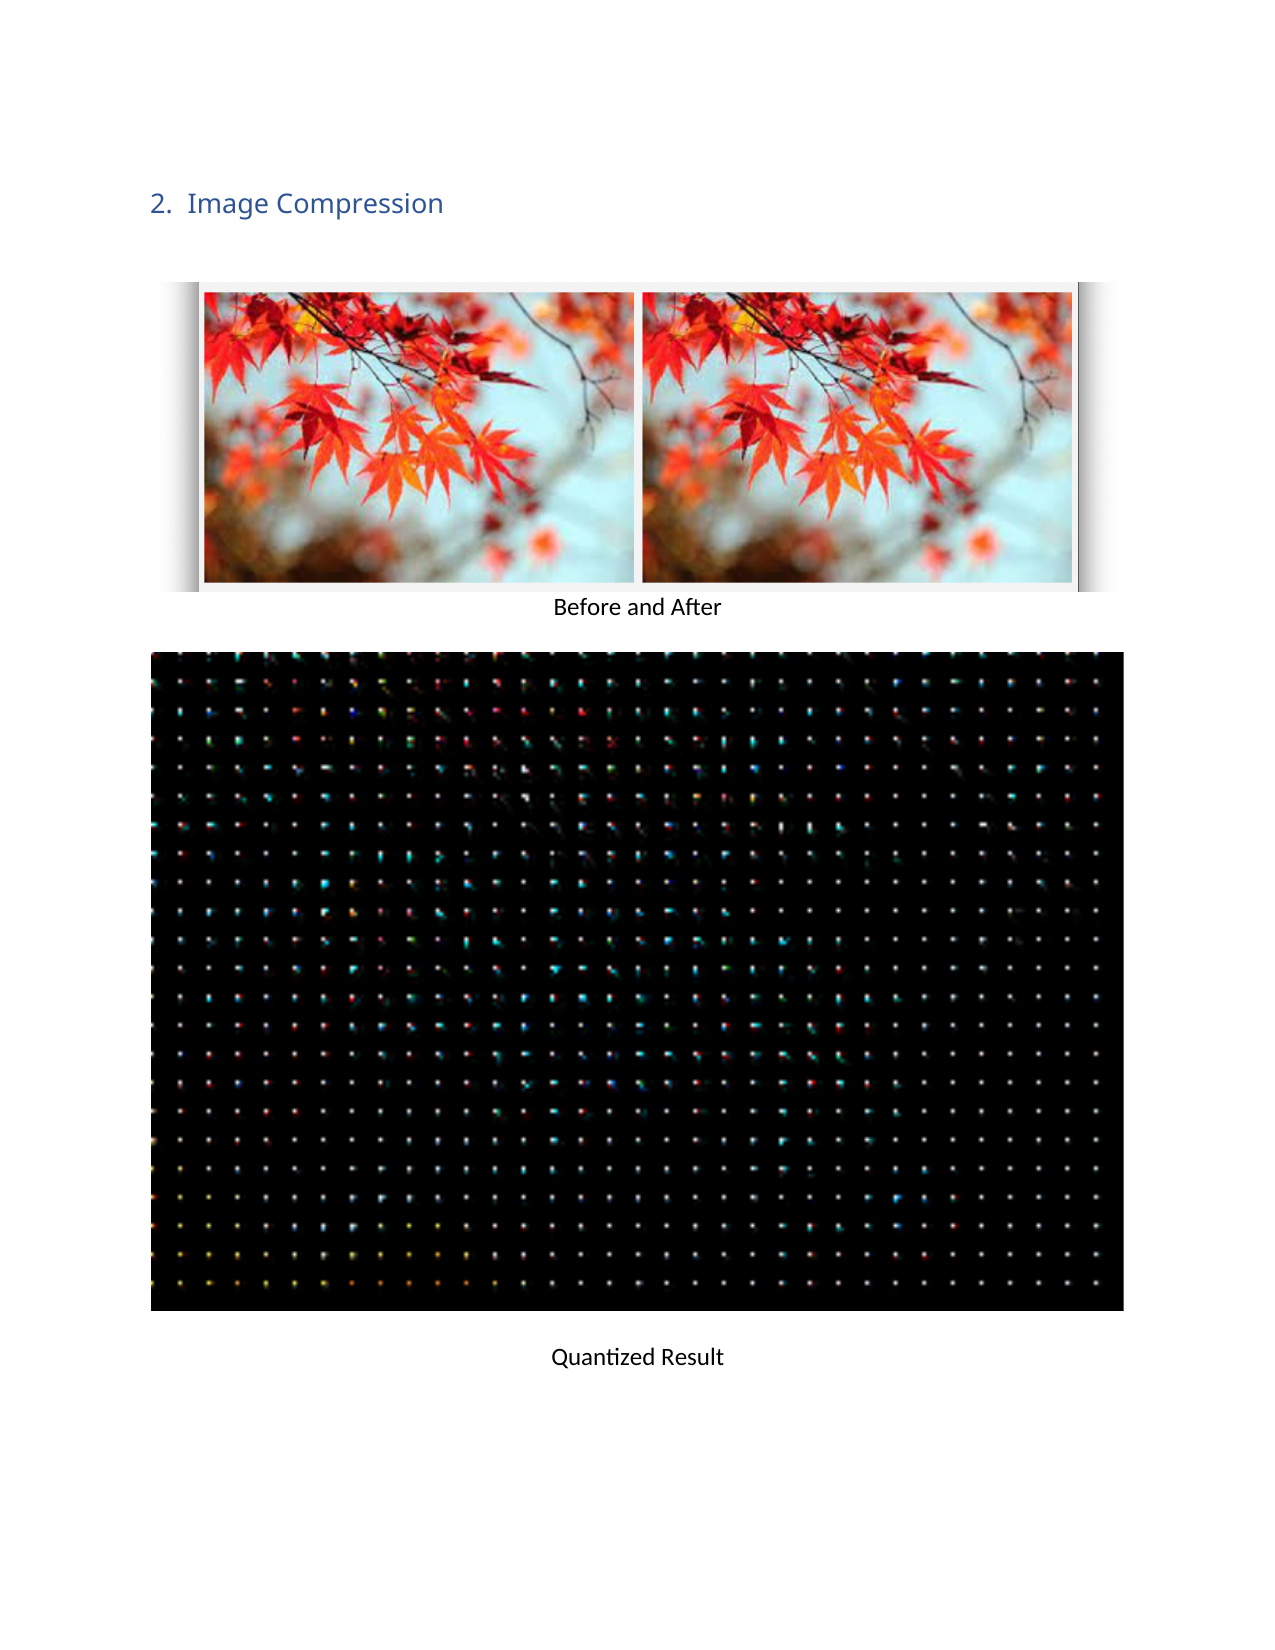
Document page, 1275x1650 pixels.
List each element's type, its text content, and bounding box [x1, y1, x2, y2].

text Before and After [150, 592, 1125, 622]
text Quantized Result [150, 1341, 1125, 1371]
subtitle Image Compression [150, 185, 1125, 222]
picture [150, 282, 1125, 592]
picture [151, 652, 1124, 1311]
